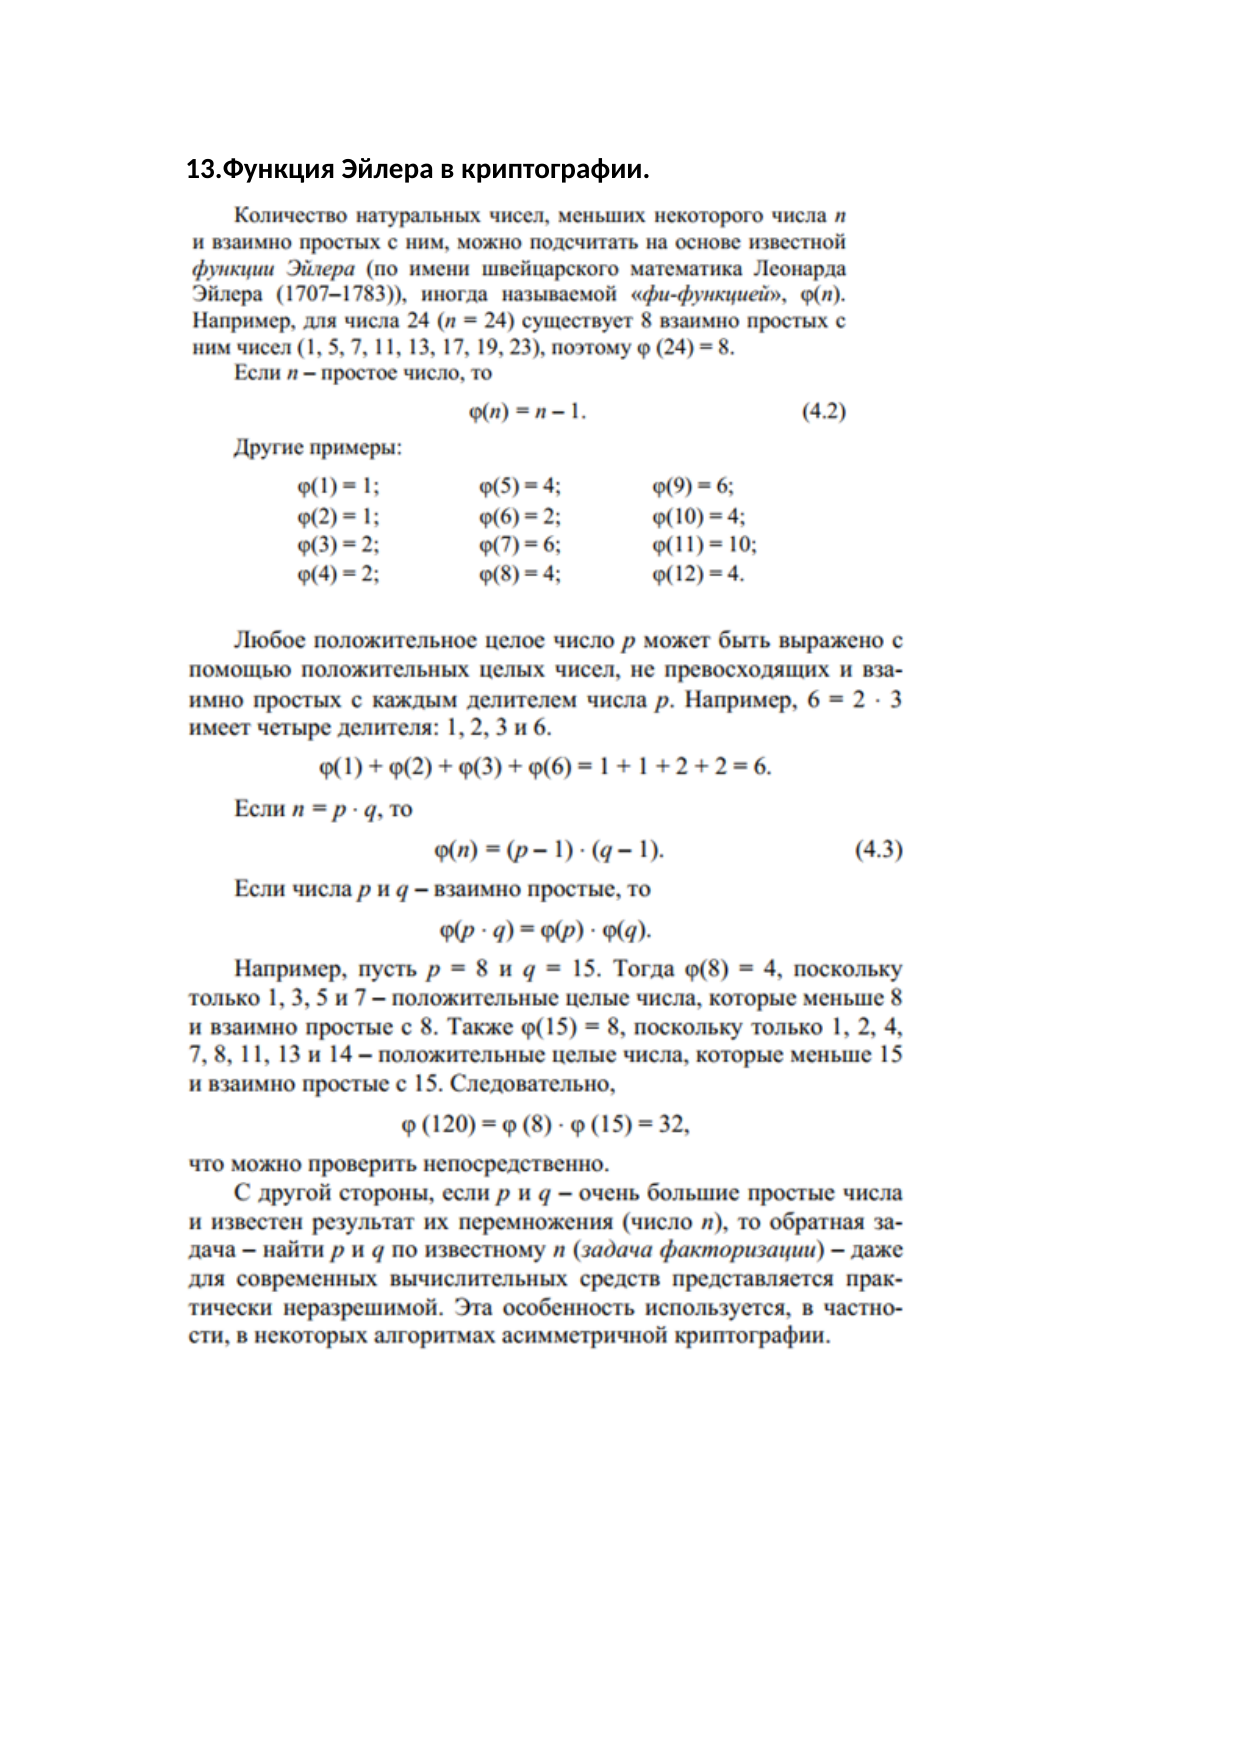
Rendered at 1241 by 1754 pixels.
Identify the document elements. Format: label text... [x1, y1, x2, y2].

list Функция Эйлера в криптографии. [185, 150, 1090, 186]
picture [185, 610, 923, 1353]
picture [185, 205, 879, 609]
